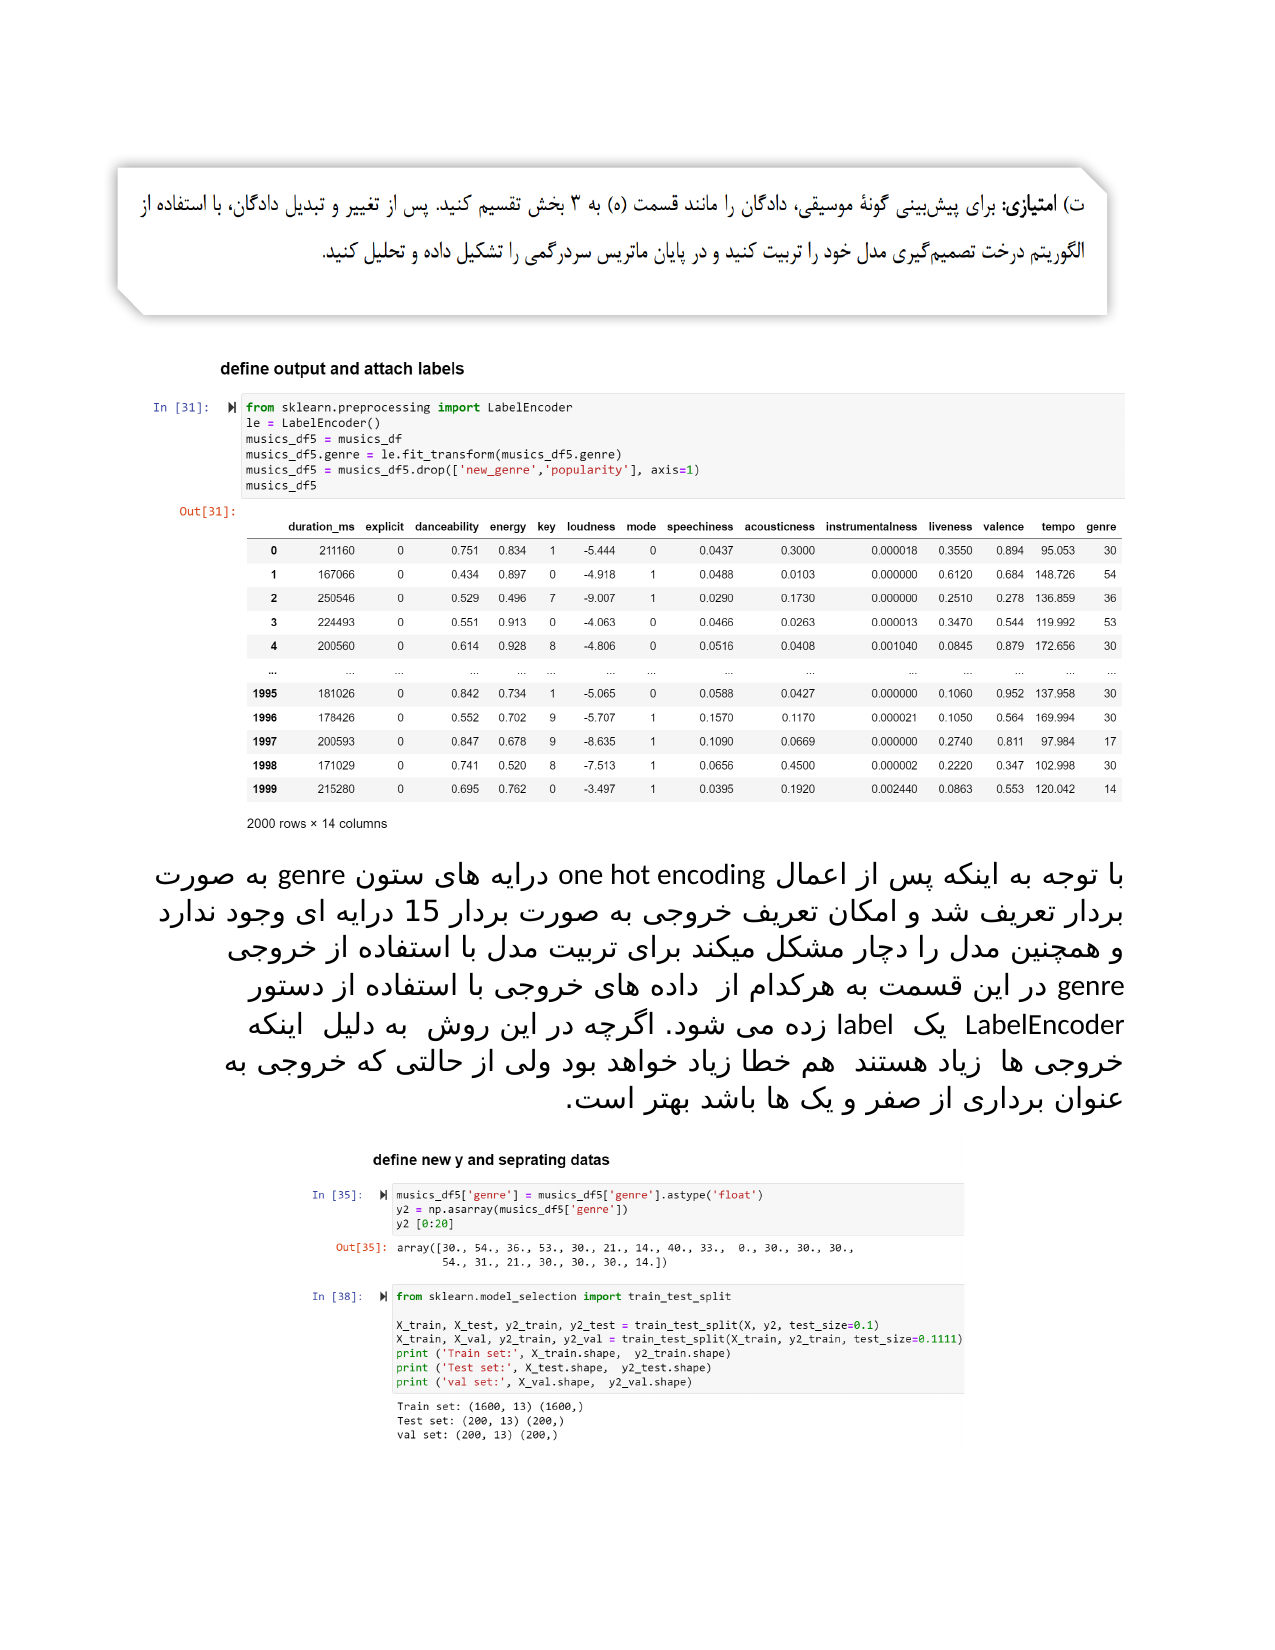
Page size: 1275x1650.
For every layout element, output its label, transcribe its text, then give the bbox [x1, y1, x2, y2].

picture [150, 353, 1125, 837]
text با توجه به اینکه پس از اعمال one hot encoding درایه های ستون genre به صورت بردار تعریف شد و امکان تعریف خروجی به صورت بردار 15 درایه ای وجود ندارد و همچنین مدل را دچار مشکل میکند برای تربیت مدل با استفاده از خروجی genre در این قسمت به هرکدام از داده های خروجی با استفاده از دستور LabelEncoder یک label زده می شود. اگرچه در این روش به دلیل اینکه خروجی ها زیاد هستند هم خطا زیاد خواهد بود ولی از حالتی که خروجی به عنوان برداری از صفر و یک ها باشد بهتر است. [150, 856, 1125, 1115]
picture [310, 1134, 965, 1448]
picture [133, 183, 1092, 300]
